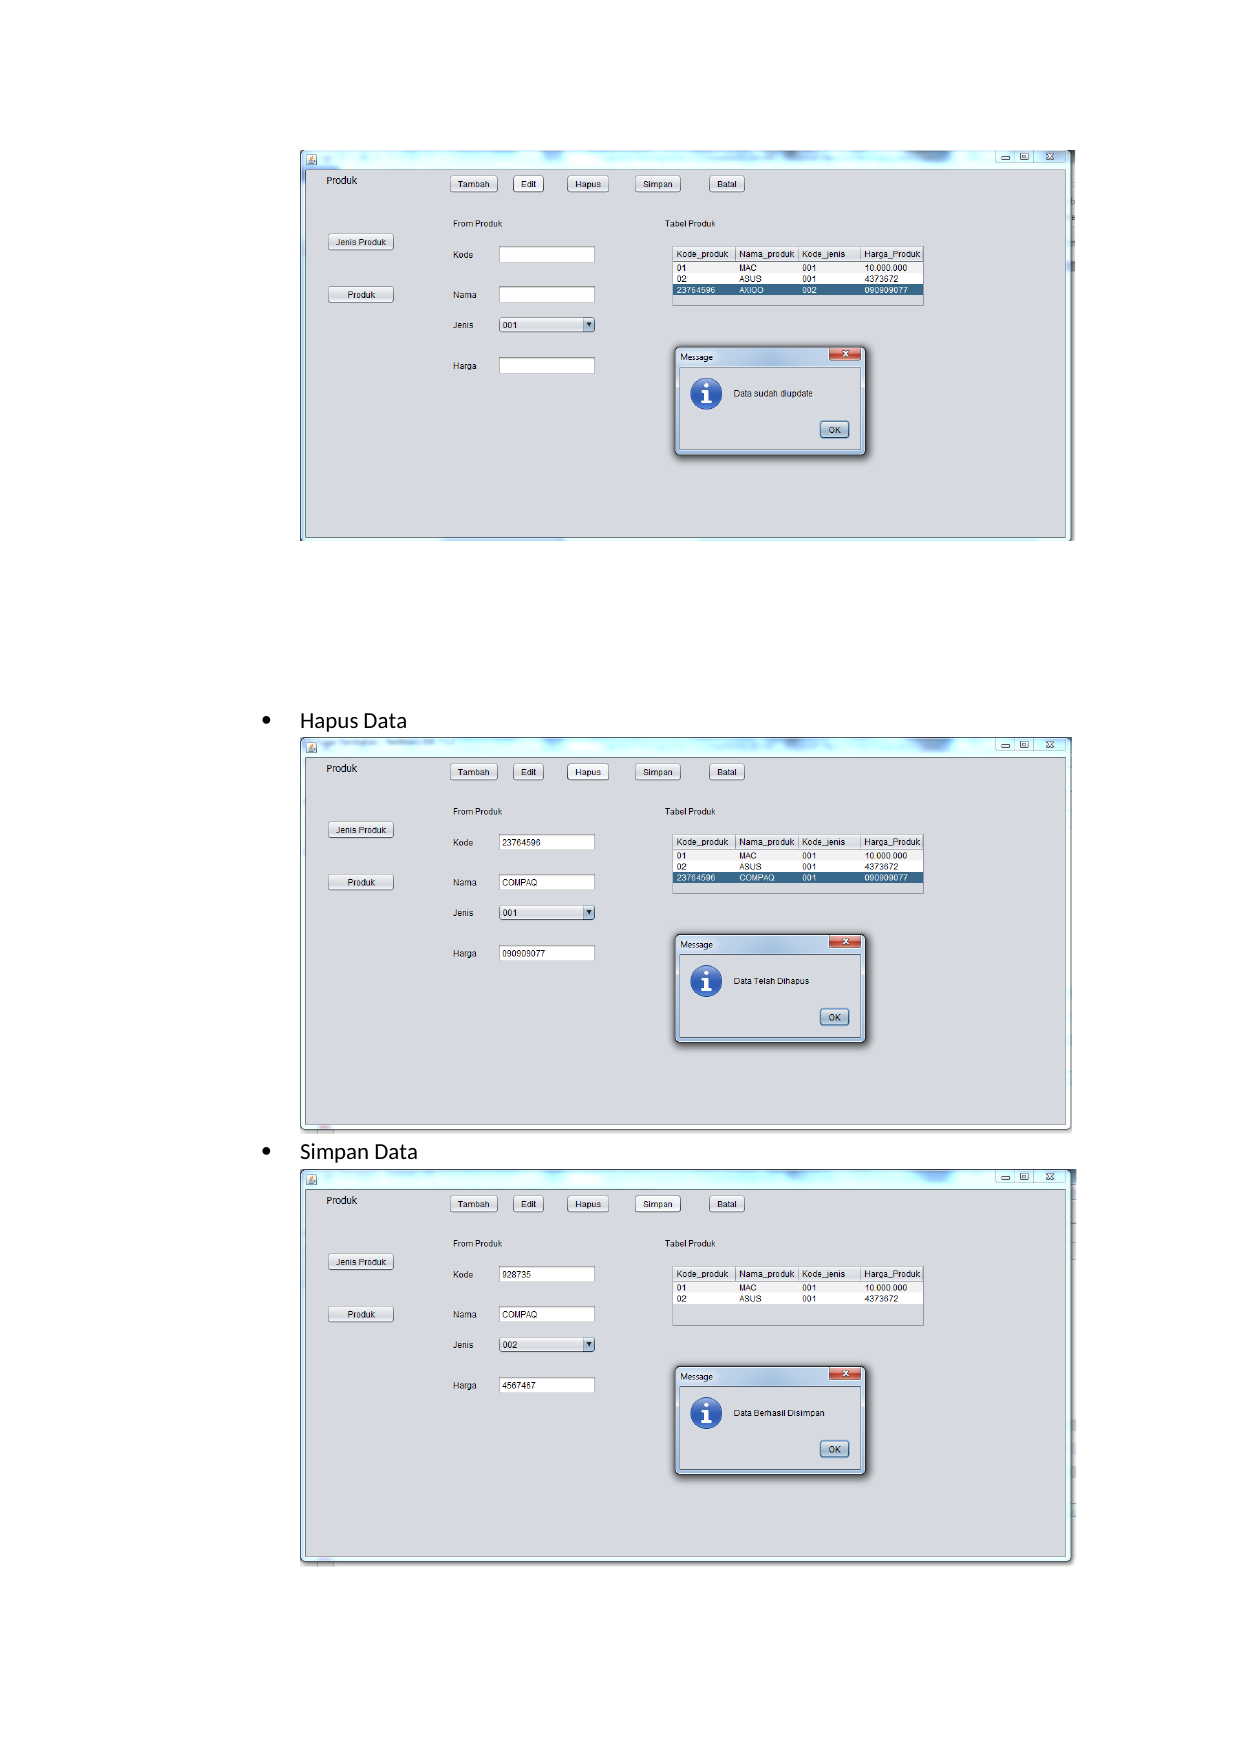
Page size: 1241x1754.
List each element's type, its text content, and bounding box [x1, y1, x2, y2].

picture [300, 737, 1072, 1134]
picture [300, 150, 1075, 541]
list Simpan Data [262, 1137, 1090, 1165]
picture [300, 1169, 1077, 1567]
list Hapus Data [262, 706, 1090, 734]
